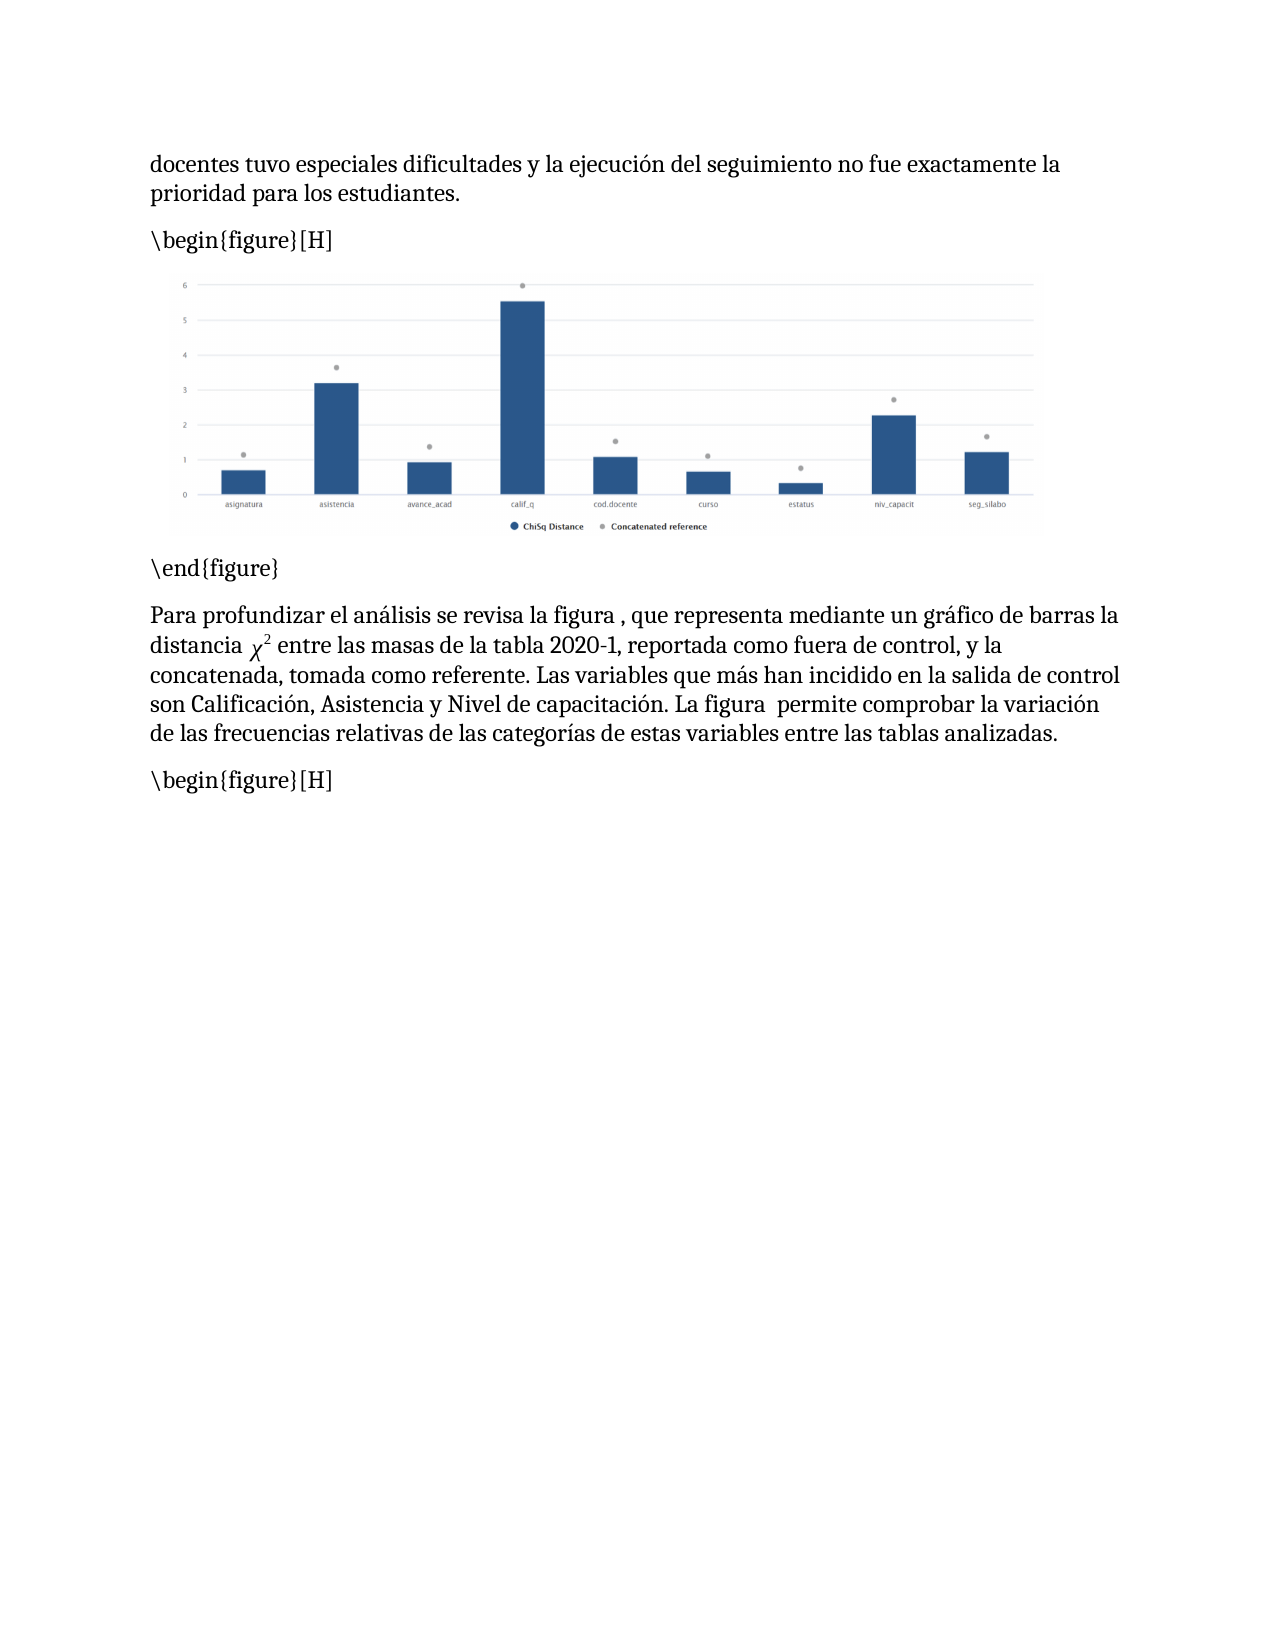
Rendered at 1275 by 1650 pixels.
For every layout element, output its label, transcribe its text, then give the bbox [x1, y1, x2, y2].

text Para profundizar el análisis se revisa la figura , que representa mediante un gráfico de barras la distancia entre las masas de la tabla 2020-1, reportada como fuera de control, y la concatenada, tomada como referente. Las variables que más han incidido en la salida de control son Calificación, Asistencia y Nivel de capacitación. La figura permite comprobar la variación de las frecuencias relativas de las categorías de estas variables entre las tablas analizadas. [150, 601, 1125, 748]
text \begin{figure}[H] [150, 226, 1125, 255]
text \begin{figure}[H] [150, 766, 1125, 795]
text \end{figure} [150, 554, 1125, 583]
picture [168, 273, 1044, 536]
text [150, 150, 1125, 207]
